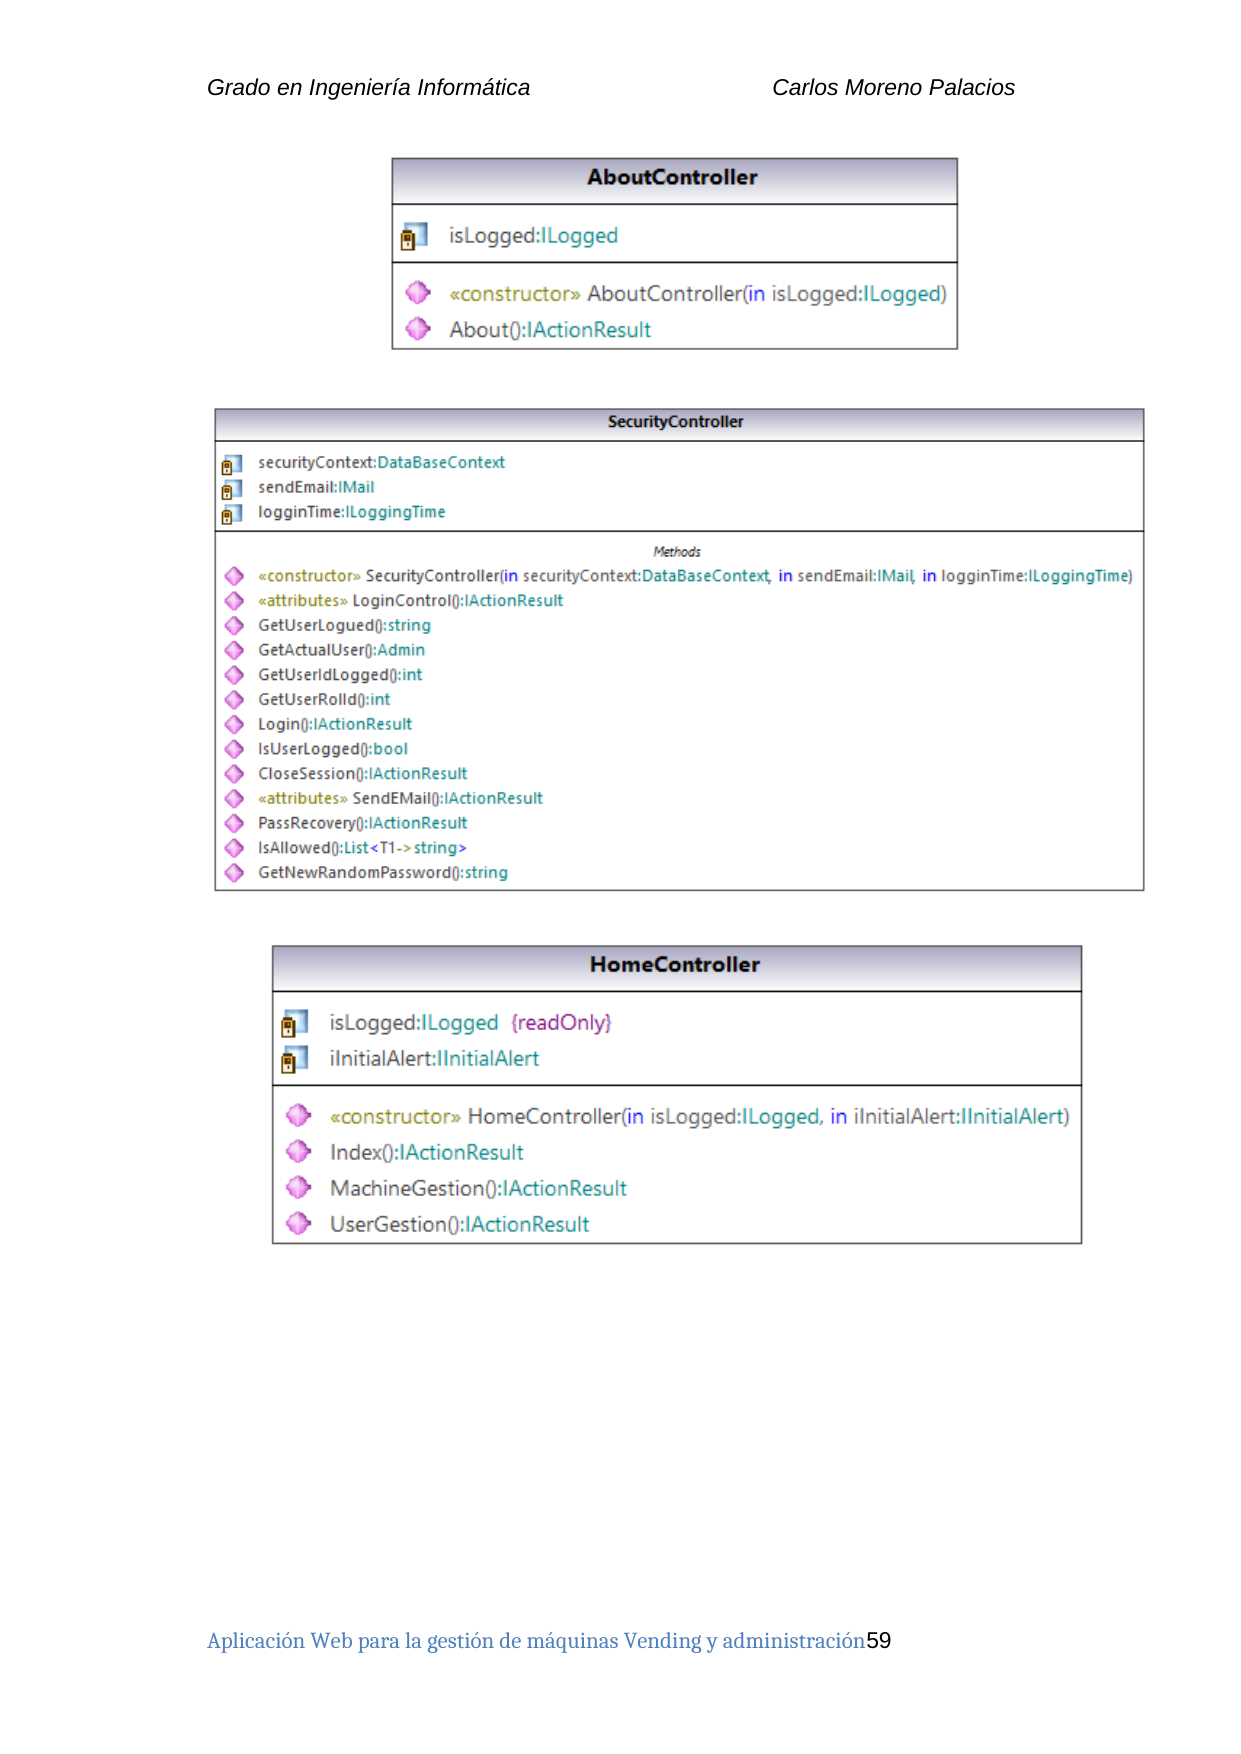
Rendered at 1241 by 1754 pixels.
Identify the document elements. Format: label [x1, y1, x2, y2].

picture [384, 147, 974, 361]
picture [206, 394, 1152, 900]
picture [266, 933, 1092, 1257]
